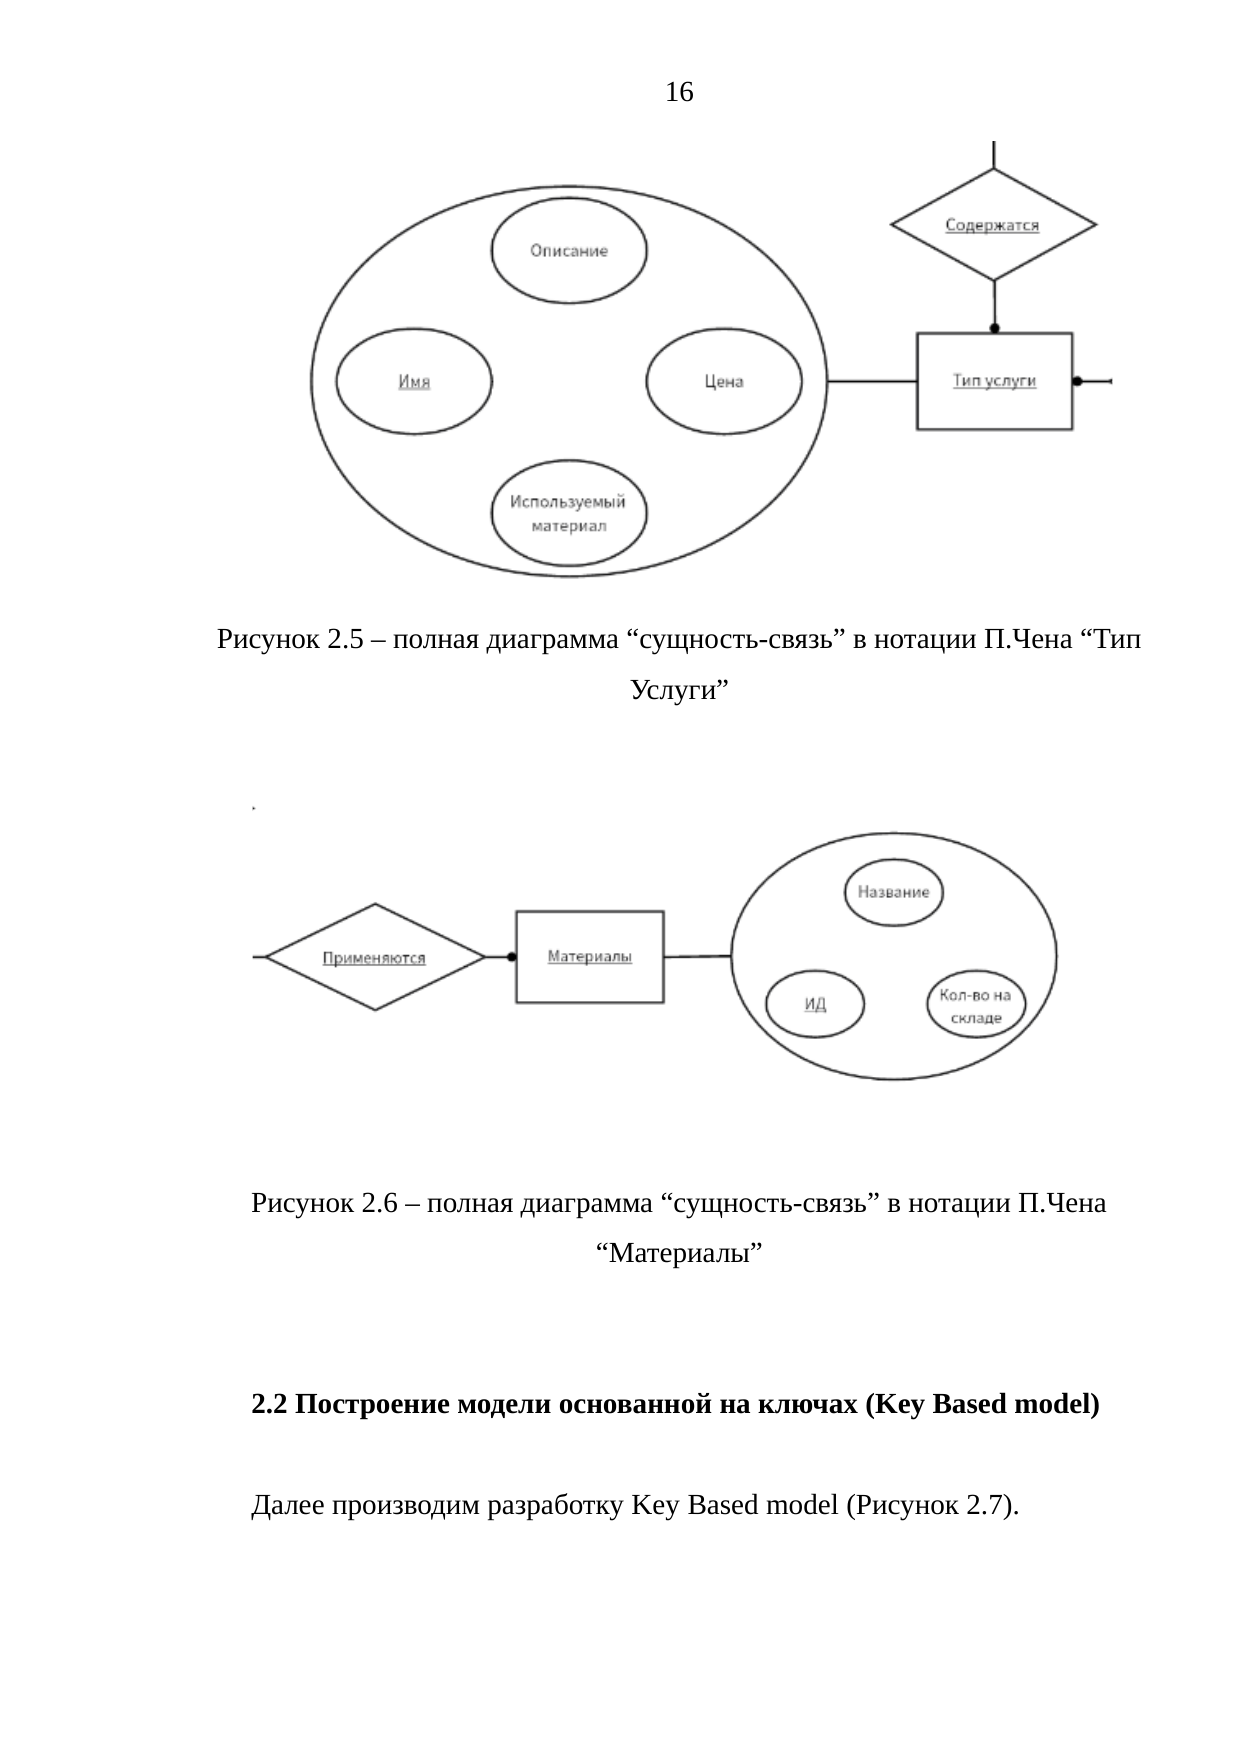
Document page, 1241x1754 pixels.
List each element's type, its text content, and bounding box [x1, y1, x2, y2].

text Рисунок 2.5 – полная диаграмма “сущность-связь” в нотации П.Чена “Тип Услуги” [177, 622, 1181, 706]
text Далее производим разработку Key Based model (Рисунок 2.7). [177, 1487, 1181, 1521]
picture [246, 141, 1113, 605]
picture [252, 772, 1106, 1169]
subtitle 2.2 Построение модели основанной на ключах (Key Based model) [177, 1387, 1181, 1420]
text Рисунок 2.6 – полная диаграмма “сущность-связь” в нотации П.Чена “Материалы” [177, 1185, 1181, 1269]
